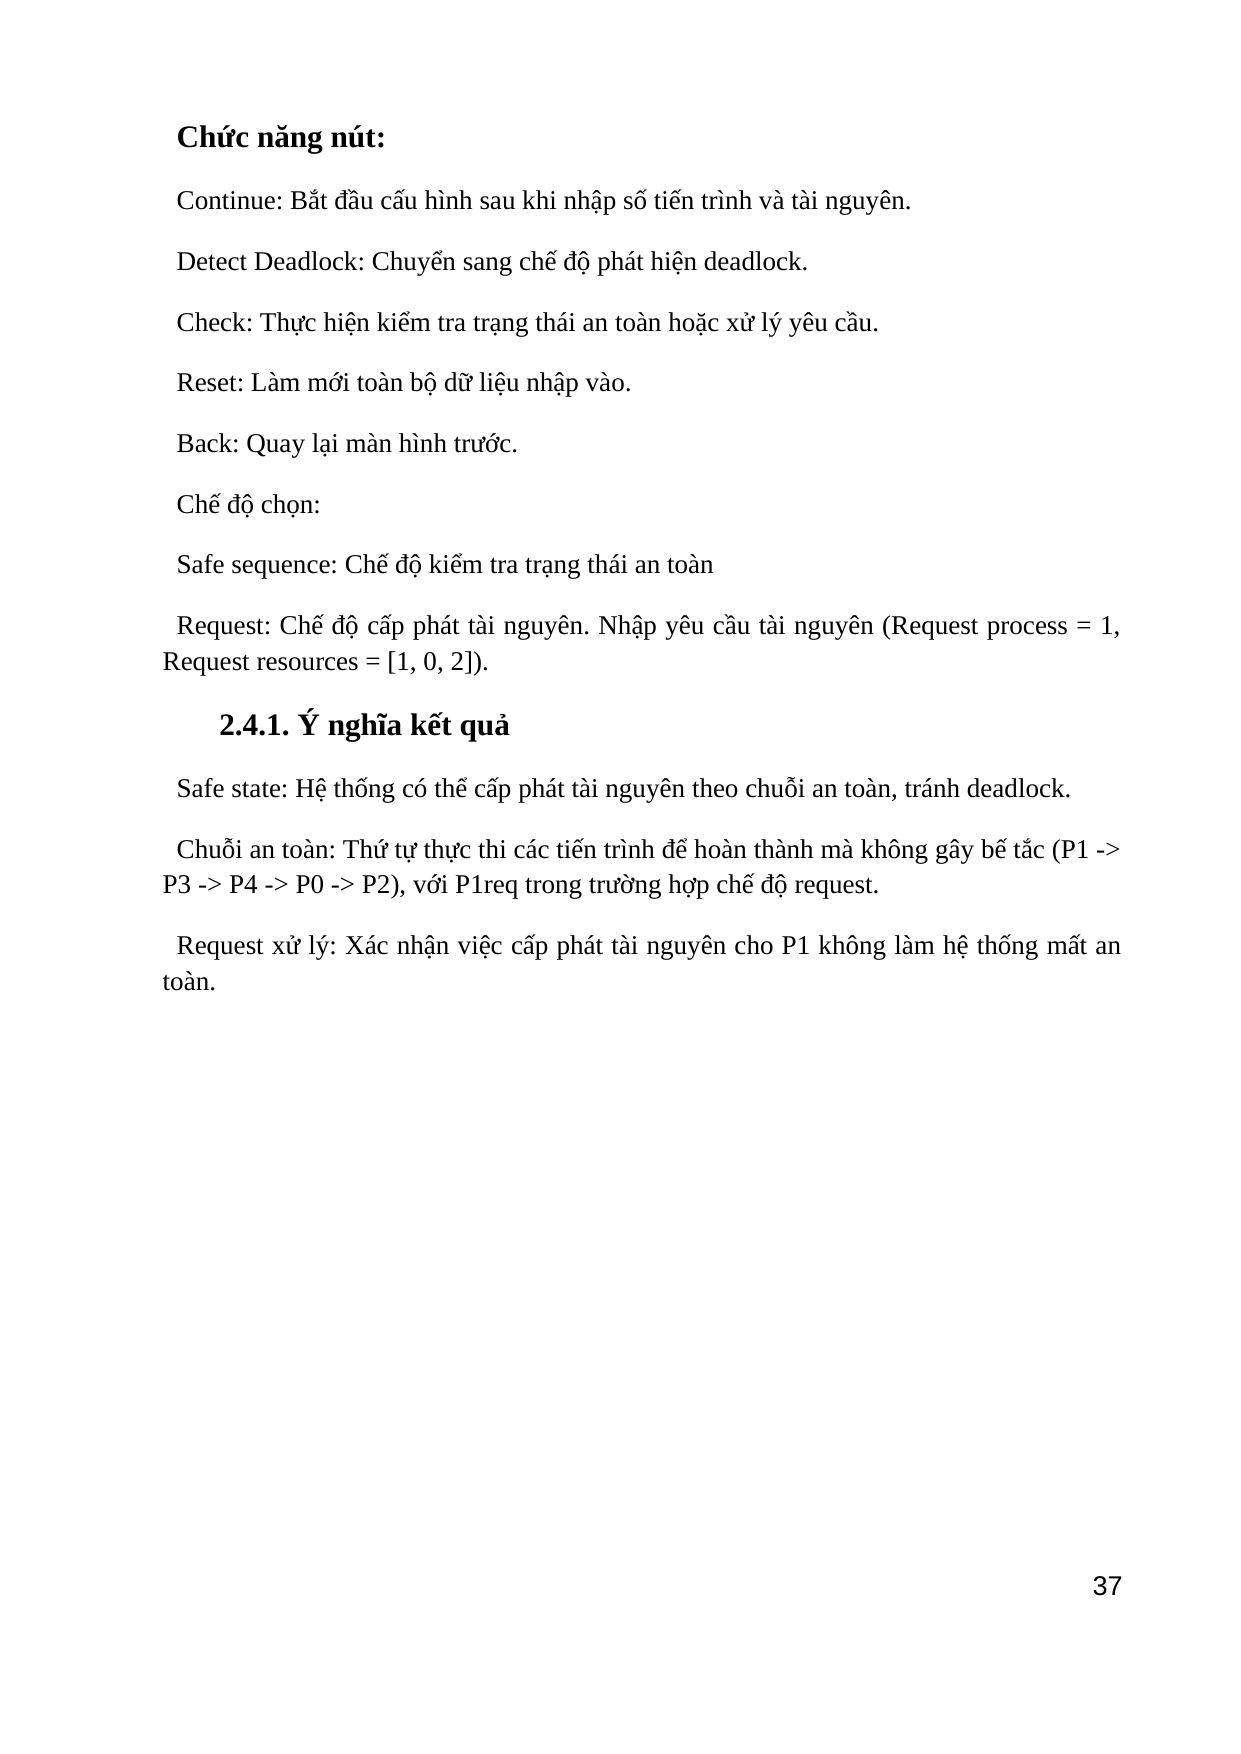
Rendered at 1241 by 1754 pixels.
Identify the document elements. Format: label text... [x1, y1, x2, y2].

text 2.4.1. Ý nghĩa kết quả [162, 706, 1122, 742]
text Reset: Làm mới toàn bộ dữ liệu nhập vào. [162, 366, 1122, 398]
text Chế độ chọn: [162, 488, 1122, 519]
text Request xử lý: Xác nhận việc cấp phát tài nguyên cho P1 không làm hệ thống mất an toàn. [162, 929, 1122, 996]
text Continue: Bắt đầu cấu hình sau khi nhập số tiến trình và tài nguyên. [162, 184, 1122, 215]
text Chức năng nút: [162, 118, 1122, 154]
text Safe state: Hệ thống có thể cấp phát tài nguyên theo chuỗi an toàn, tránh deadlock. [162, 772, 1122, 803]
text Request: Chế độ cấp phát tài nguyên. Nhập yêu cầu tài nguyên (Request process = 1, Request resources = [1, 0, 2]). [162, 609, 1122, 676]
text Back: Quay lại màn hình trước. [162, 427, 1122, 458]
text Safe sequence: Chế độ kiểm tra trạng thái an toàn [162, 549, 1122, 580]
text Check: Thực hiện kiểm tra trạng thái an toàn hoặc xử lý yêu cầu. [162, 306, 1122, 337]
text Detect Deadlock: Chuyển sang chế độ phát hiện deadlock. [162, 245, 1122, 276]
text Chuỗi an toàn: Thứ tự thực thi các tiến trình để hoàn thành mà không gây bế tắc (P1 -> P3 -> P4 -> P0 -> P2), với P1req trong trường hợp chế độ request. [162, 833, 1122, 900]
